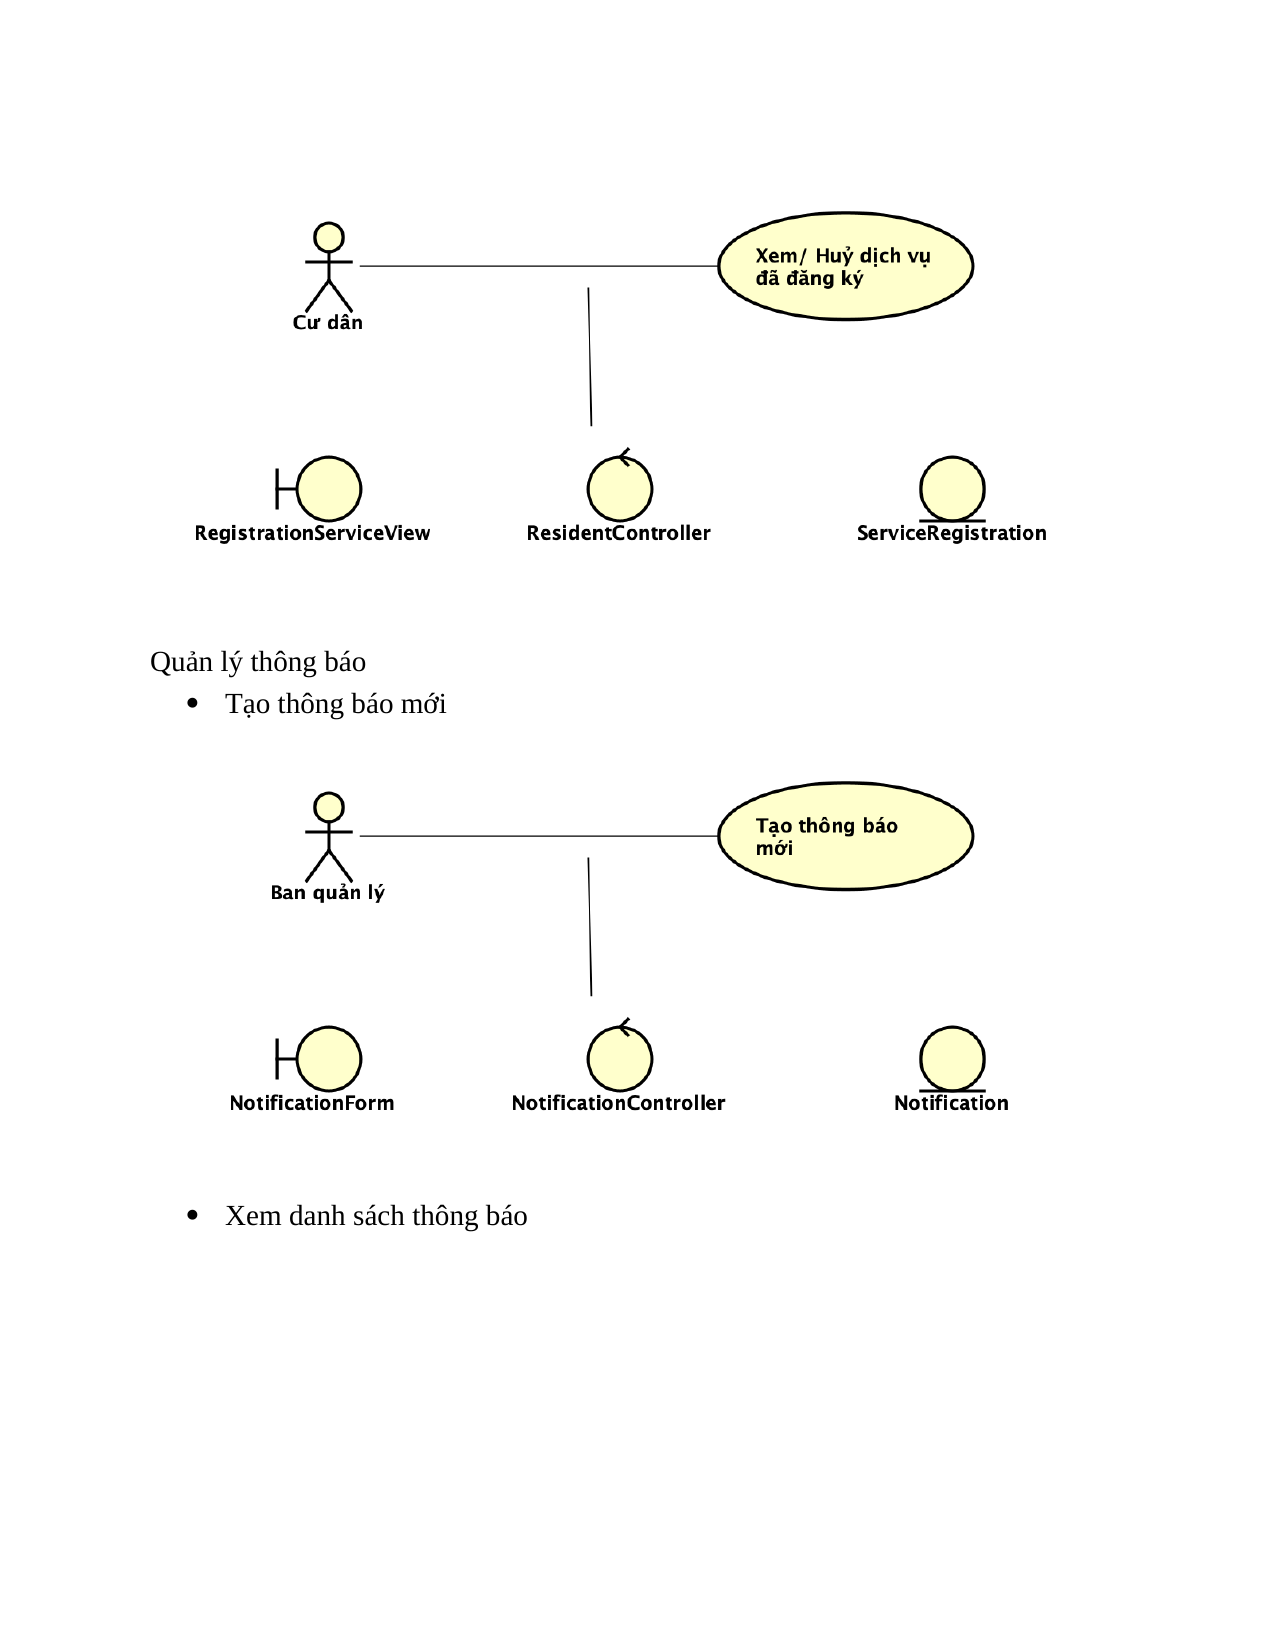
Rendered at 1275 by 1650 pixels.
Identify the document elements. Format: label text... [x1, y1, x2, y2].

subtitle Quản lý thông báo [150, 644, 1125, 678]
list Xem danh sách thông báo [187, 1198, 1125, 1231]
picture [150, 720, 1098, 1165]
list Tạo thông báo mới [187, 686, 1125, 720]
picture [150, 150, 1098, 595]
